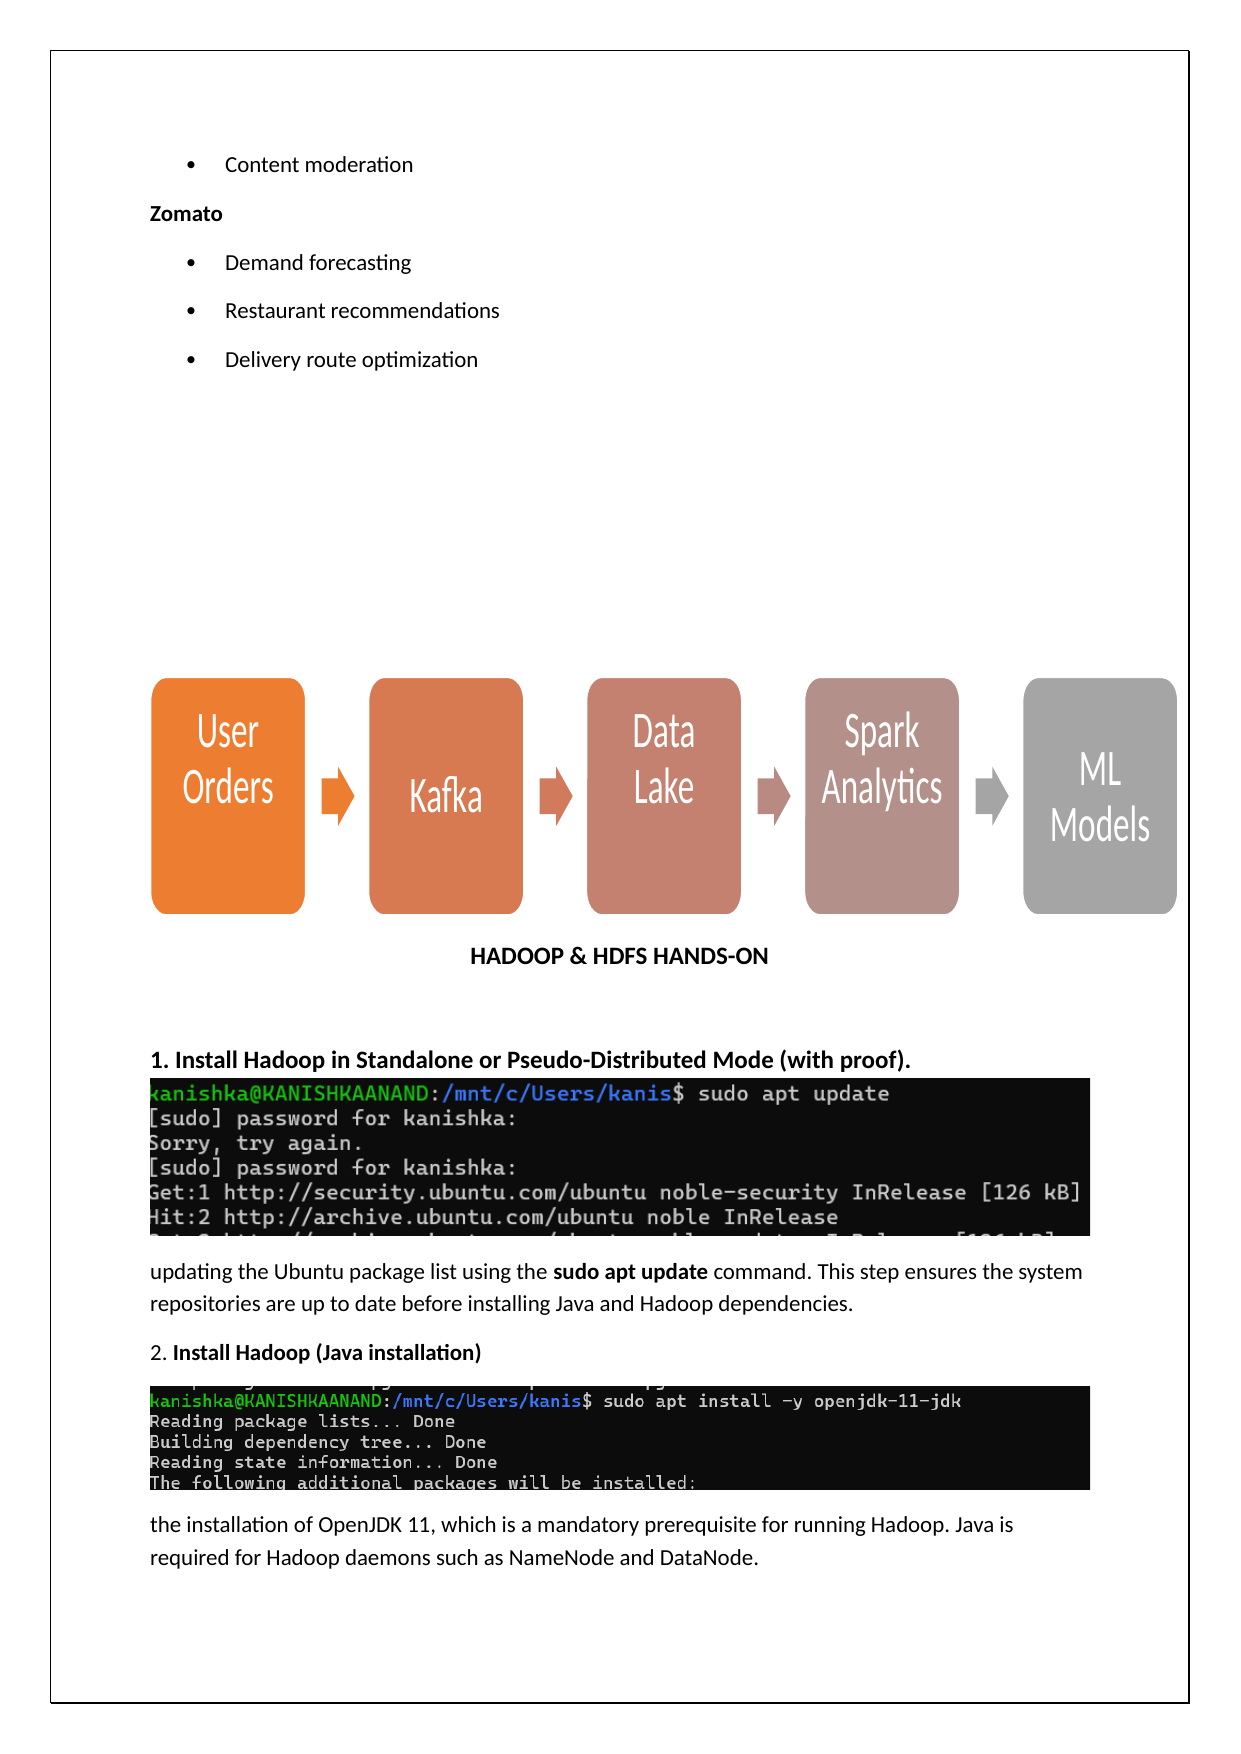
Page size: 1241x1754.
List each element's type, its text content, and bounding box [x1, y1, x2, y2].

picture [150, 1078, 1091, 1236]
list Restaurant recommendations [187, 297, 1089, 324]
text 2. Install Hadoop (Java installation) [150, 1338, 1089, 1366]
text the installation of OpenJDK 11, which is a mandatory prerequisite for running Hadoop. Java is required for Hadoop daemons such as NameNode and DataNode. [150, 1511, 1089, 1571]
text 1. Install Hadoop in Standalone or Pseudo-Distributed Mode (with proof). [150, 1044, 1089, 1078]
text updating the Ubuntu package list using the sudo apt update command. This step ensures the system repositories are up to date before installing Java and Hadoop dependencies. [150, 1257, 1089, 1317]
list Delivery route optimization [187, 345, 1089, 373]
picture [150, 1386, 1091, 1490]
list Demand forecasting [187, 248, 1089, 276]
list Content moderation [187, 150, 1089, 178]
text HADOOP & HDFS HANDS-ON [150, 941, 1089, 971]
text Zomato [150, 199, 1089, 227]
